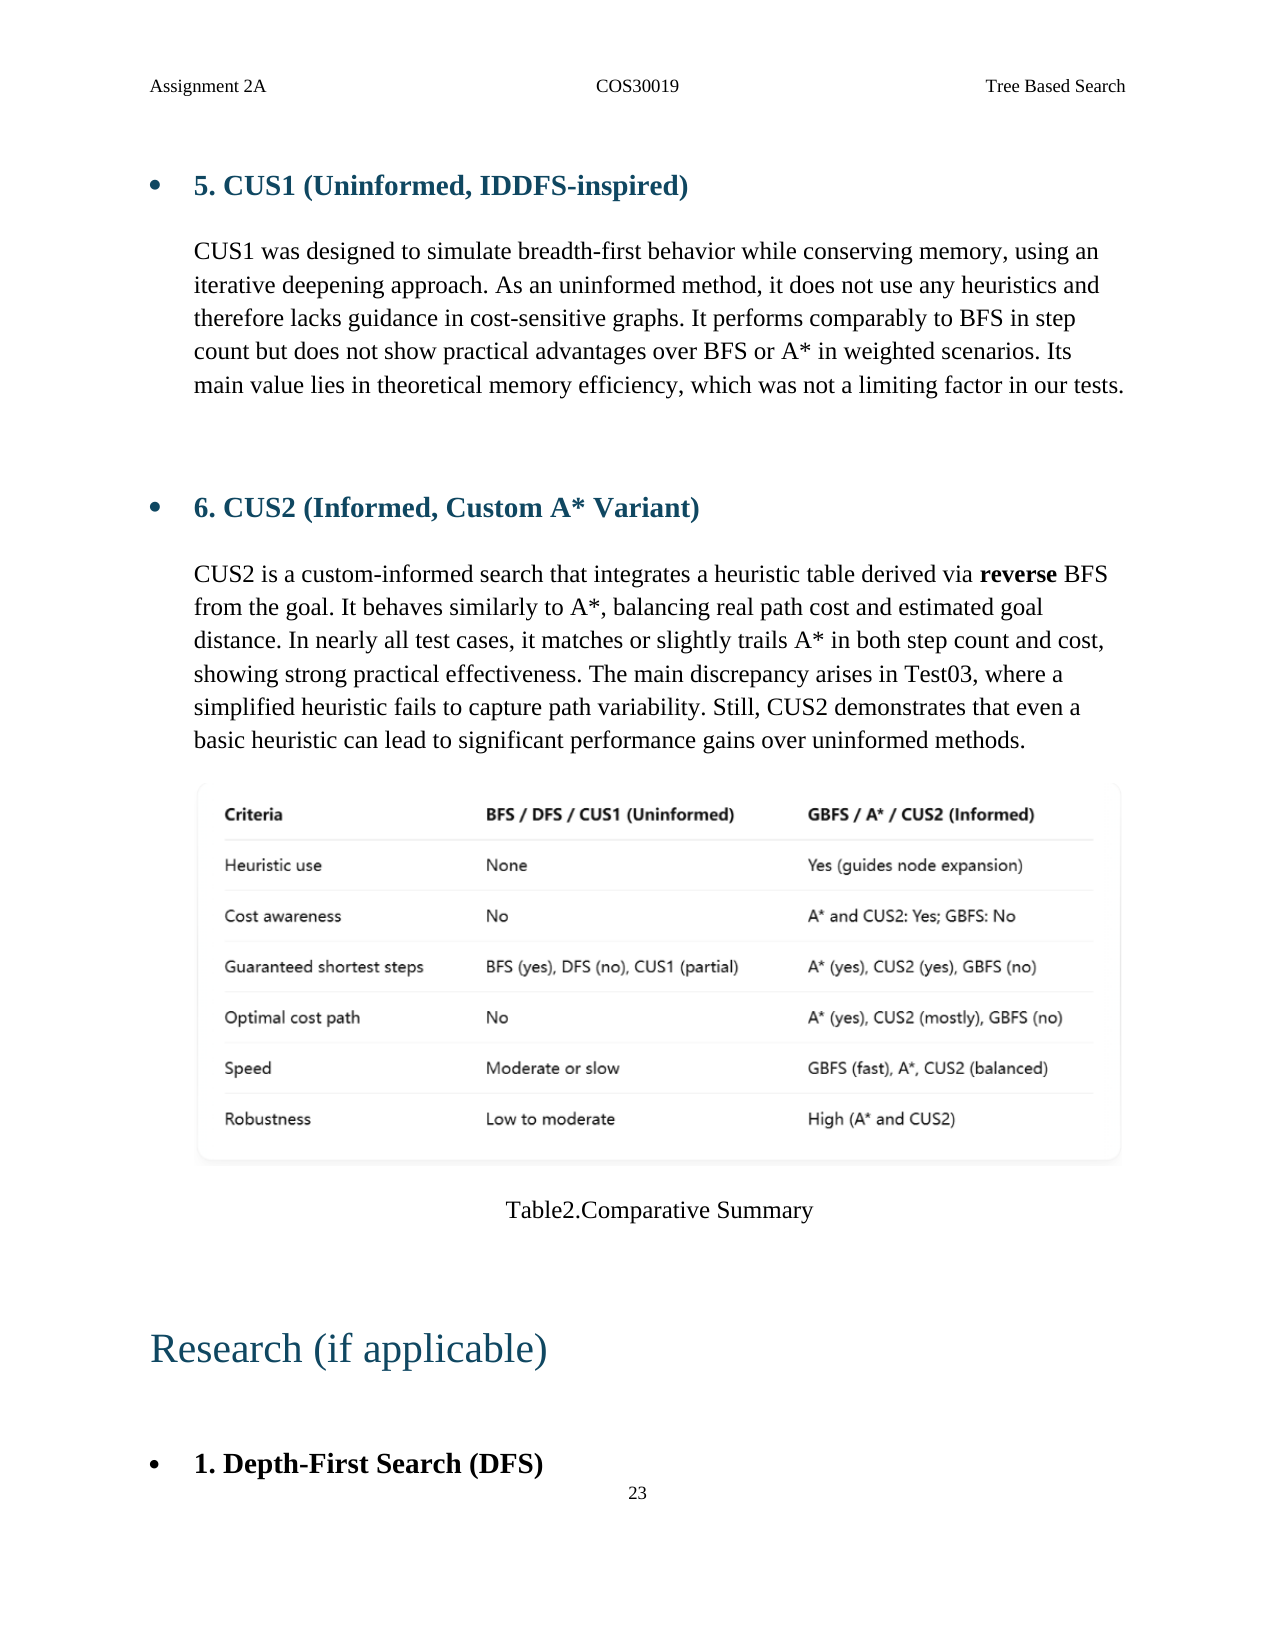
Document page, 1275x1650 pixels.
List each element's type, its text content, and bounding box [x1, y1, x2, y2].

list CUS1 was designed to simulate breadth-first behavior while conserving memory, using an iterative deepening approach. As an uninformed method, it does not use any heuristics and therefore lacks guidance in cost-sensitive graphs. It performs comparably to BFS in step count but does not show practical advantages over BFS or A* in weighted scenarios. Its main value lies in theoretical memory efficiency, which was not a limiting factor in our tests. [194, 236, 1125, 398]
subtitle 5. CUS1 (Uninformed, IDDFS-inspired) [150, 168, 1125, 202]
list Table2.Comparative Summary [194, 1195, 1125, 1223]
list CUS2 is a custom-informed search that integrates a heuristic table derived via reverse BFS from the goal. It behaves similarly to A*, balancing real path cost and estimated goal distance. In nearly all test cases, it matches or slightly trails A* in both step count and cost, showing strong practical effectiveness. The main discrepancy arises in Test03, where a simplified heuristic fails to capture path variability. Still, CUS2 demonstrates that even a basic heuristic can lead to significant performance gains over uninformed methods. [194, 559, 1125, 754]
list 1. Depth-First Search (DFS) [150, 1446, 1125, 1479]
subtitle 6. CUS2 (Informed, Custom A* Variant) [150, 491, 1125, 524]
subtitle Research (if applicable) [150, 1324, 1125, 1372]
picture [193, 783, 1122, 1166]
